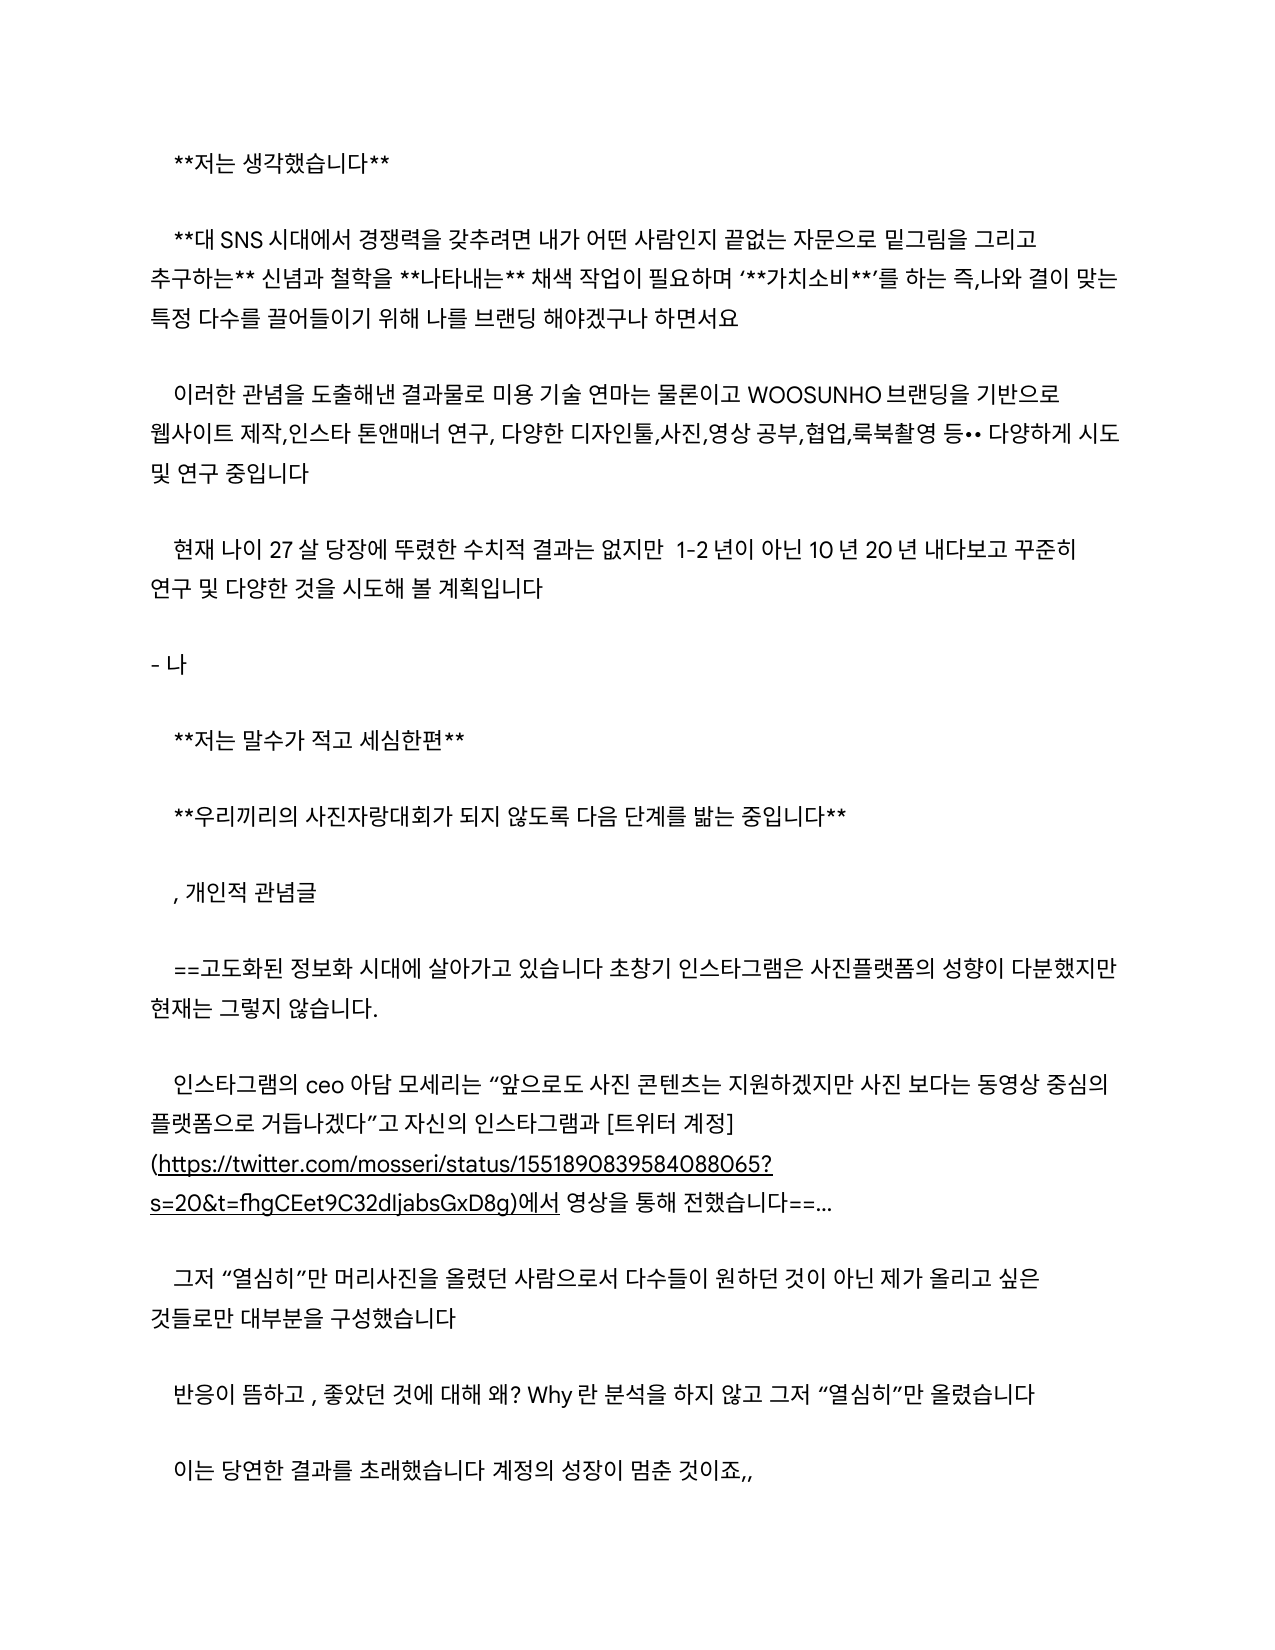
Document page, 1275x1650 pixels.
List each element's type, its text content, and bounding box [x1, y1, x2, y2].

text **저는 말수가 적고 세심한편** [150, 728, 1125, 756]
text ==고도화된 정보화 시대에 살아가고 있습니다 초창기 인스타그램은 사진플랫폼의 성향이 다분했지만 현재는 그렇지 않습니다. [150, 955, 1125, 1024]
text , 개인적 관념글 [150, 879, 1125, 908]
text **우리끼리의 사진자랑대회가 되지 않도록 다음 단계를 밞는 중입니다** [150, 803, 1125, 832]
text 그저 “열심히”만 머리사진을 올렸던 사람으로서 다수들이 원하던 것이 아닌 제가 올리고 싶은 것들로만 대부분을 구성했습니다 [150, 1266, 1125, 1334]
text - 나 [150, 652, 1125, 680]
text 이러한 관념을 도출해낸 결과물로 미용 기술 연마는 물론이고 WOOSUNHO브랜딩을 기반으로 웹사이트 제작,인스타 톤앤매너 연구, 다양한 디자인툴,사진,영상 공부,협업,룩북촬영 등•• 다양하게 시도 및 연구 중입니다 [150, 381, 1125, 489]
text 현재 나이 27살 당장에 뚜렸한 수치적 결과는 없지만 1-2년이 아닌 10년 20년 내다보고 꾸준히 연구 및 다양한 것을 시도해 볼 계획입니다 [150, 536, 1125, 604]
text **대SNS시대에서 경쟁력을 갖추려면 내가 어떤 사람인지 끝없는 자문으로 밑그림을 그리고 추구하는** 신념과 철학을 **나타내는** 채색 작업이 필요하며 ‘**가치소비**’를 하는 즉,나와 결이 맞는 특정 다수를 끌어들이기 위해 나를 브랜딩 해야겠구나 하면서요 [150, 226, 1125, 334]
text 반응이 뜸하고 , 좋았던 것에 대해 왜? Why란 분석을 하지 않고 그저 “열심히”만 올렸습니다 [150, 1381, 1125, 1410]
text **저는 생각했습니다** [150, 150, 1125, 179]
text 인스타그램의 ceo 아담 모세리는 “앞으로도 사진 콘텐츠는 지원하겠지만 사진 보다는 동영상 중심의 플랫폼으로 거듭나겠다”고 자신의 인스타그램과 [트위터 계정](https://twitter.com/mosseri/status/1551890839584088065?s=20&t=fhgCEet9C32dIjabsGxD8g)에서 영상을 통해 전했습니다==… [150, 1071, 1125, 1218]
text 이는 당연한 결과를 초래했습니다 계정의 성장이 멈춘 것이죠,, [150, 1457, 1125, 1486]
